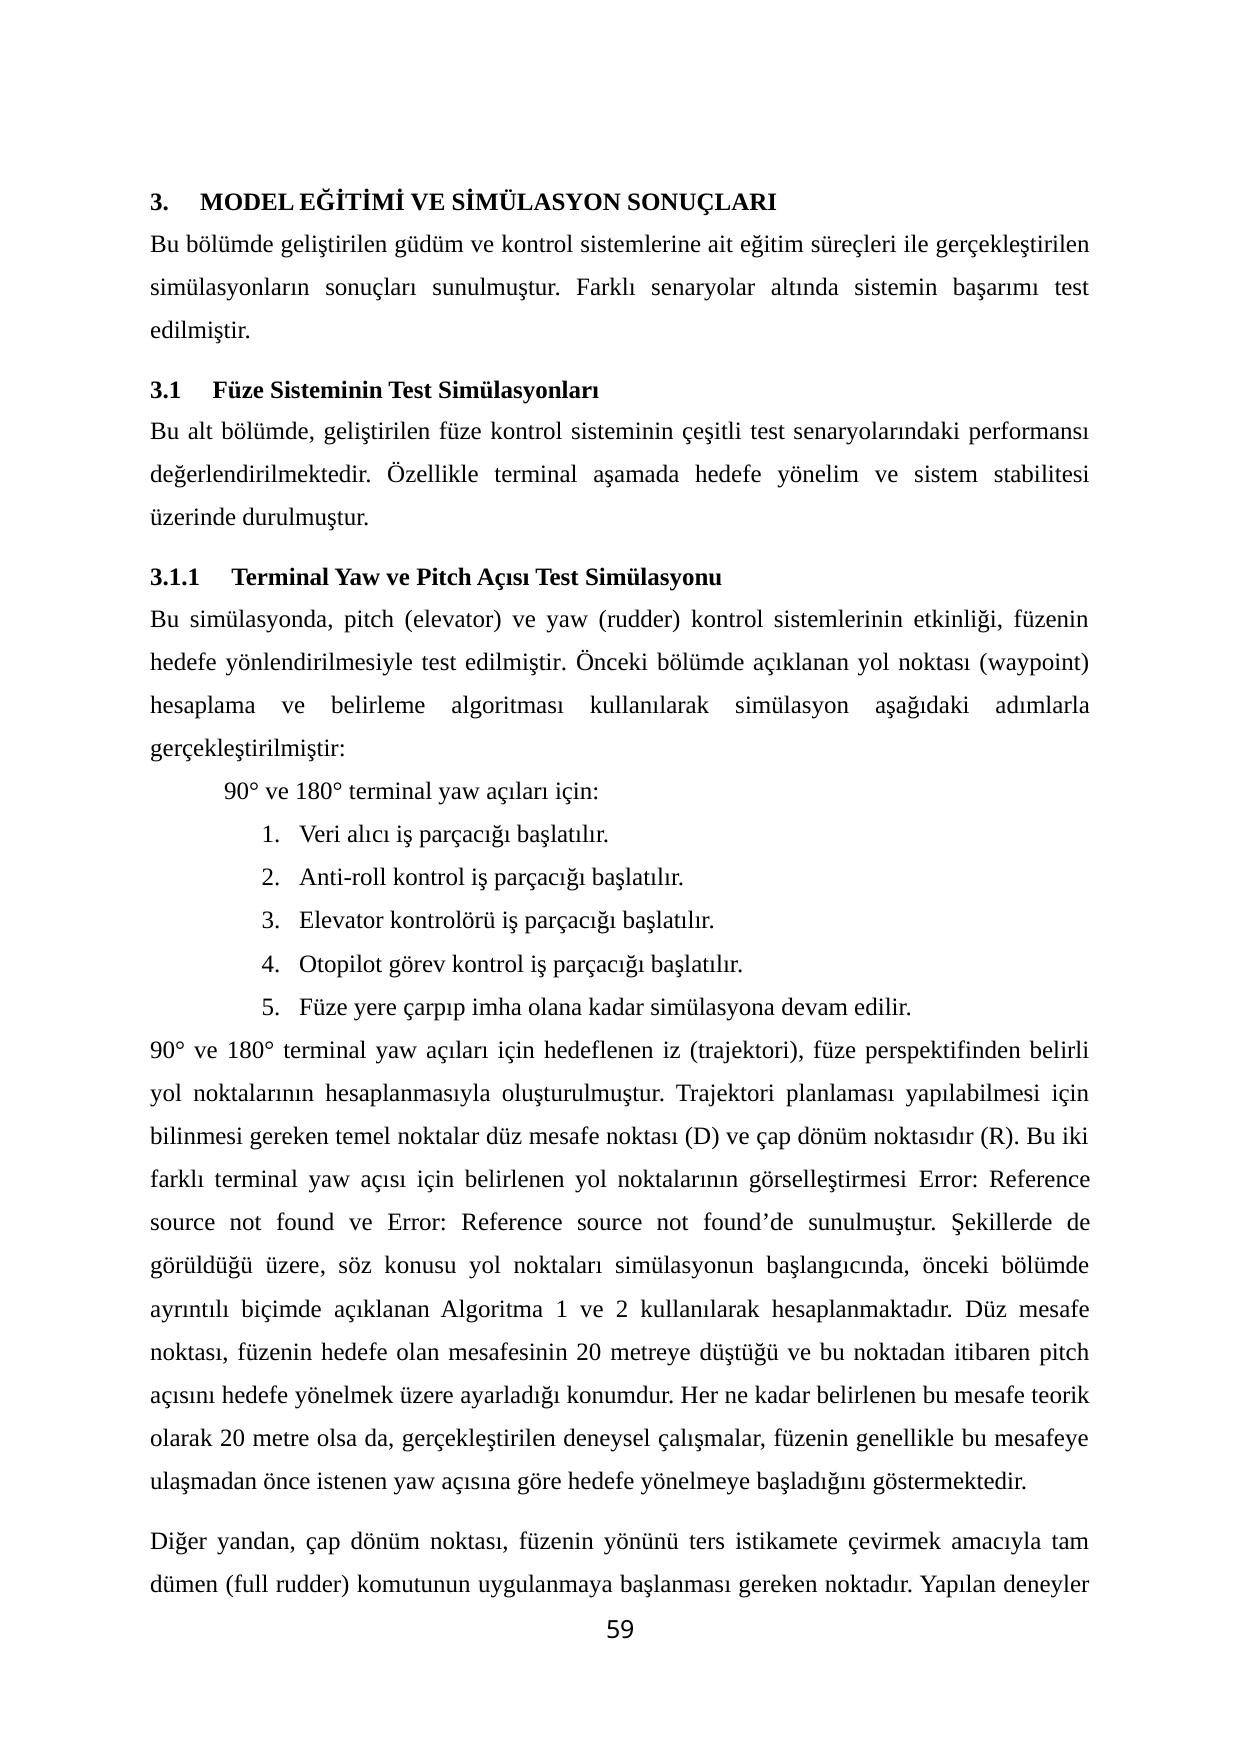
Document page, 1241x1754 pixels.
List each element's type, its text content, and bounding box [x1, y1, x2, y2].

list Elevator kontrolörü iş parçacığı başlatılır. [261, 906, 1090, 934]
subtitle Füze Sisteminin Test Simülasyonları [150, 375, 1090, 404]
text Bu bölümde geliştirilen güdüm ve kontrol sistemlerine ait eğitim süreçleri ile gerçekleştirilen simülasyonların sonuçları sunulmuştur. Farklı senaryolar altında sistemin başarımı test edilmiştir. [150, 229, 1090, 344]
list Bu simülasyonda, pitch (elevator) ve yaw (rudder) kontrol sistemlerinin etkinliği, füzenin hedefe yönlendirilmesiyle test edilmiştir. Önceki bölümde açıklanan yol noktası (waypoint) hesaplama ve belirleme algoritması kullanılarak simülasyon aşağıdaki adımlarla gerçekleştirilmiştir: [150, 604, 1090, 762]
subtitle Terminal Yaw ve Pitch Açısı Test Simülasyonu [150, 562, 1090, 591]
subtitle MODEL EĞİTİMİ VE SİMÜLASYON SONUÇLARI [150, 187, 1090, 216]
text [150, 1526, 1090, 1598]
list Füze yere çarpıp imha olana kadar simülasyona devam edilir. [261, 992, 1090, 1021]
text Bu alt bölümde, geliştirilen füze kontrol sisteminin çeşitli test senaryolarındaki performansı değerlendirilmektedir. Özellikle terminal aşamada hedefe yönelim ve sistem stabilitesi üzerinde durulmuştur. [150, 416, 1090, 531]
list Otopilot görev kontrol iş parçacığı başlatılır. [261, 949, 1090, 977]
list Anti-roll kontrol iş parçacığı başlatılır. [261, 862, 1090, 891]
list Veri alıcı iş parçacığı başlatılır. [261, 819, 1090, 848]
text 90° ve 180° terminal yaw açıları için: [224, 776, 1090, 805]
